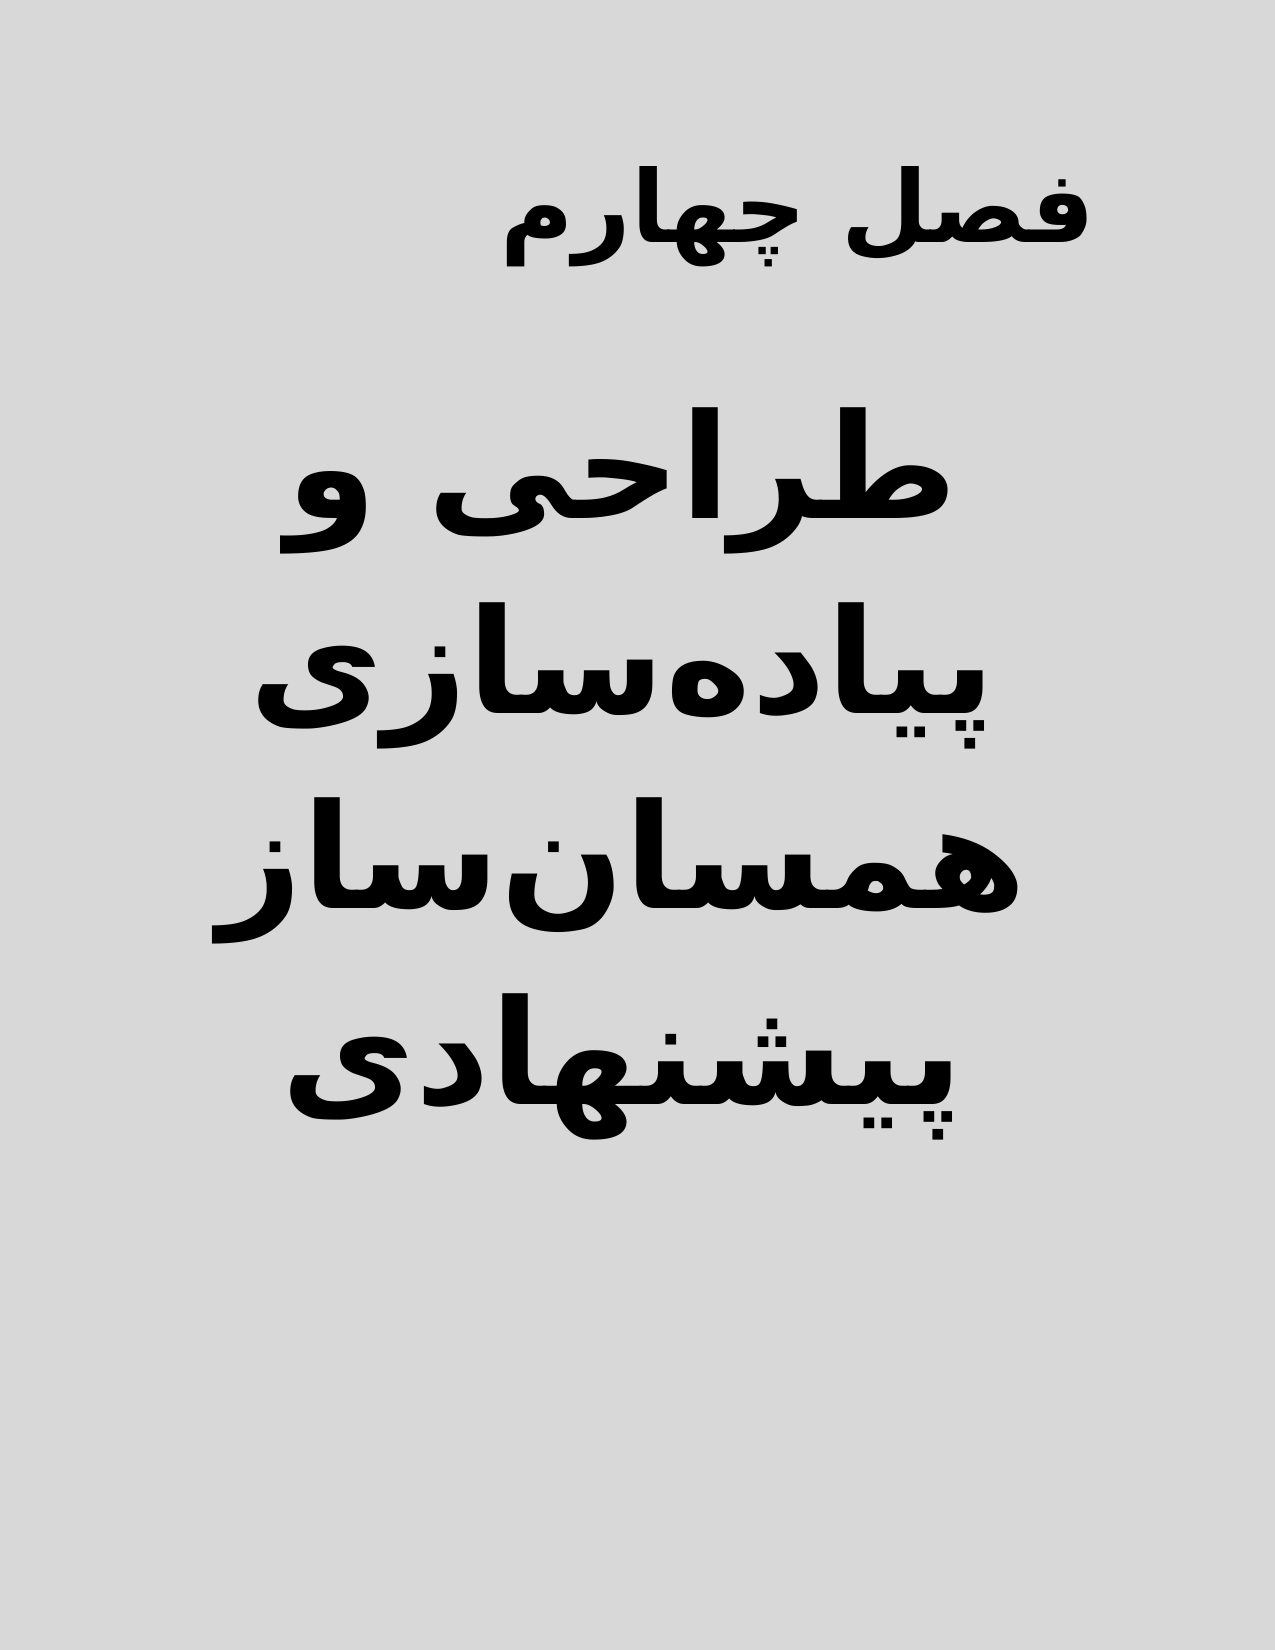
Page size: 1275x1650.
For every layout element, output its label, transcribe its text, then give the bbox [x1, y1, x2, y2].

text فصل چهارم [150, 150, 1095, 266]
text طراحی و پیاده‌سازی همسان‌ساز پیشنهادی [150, 383, 1095, 1138]
